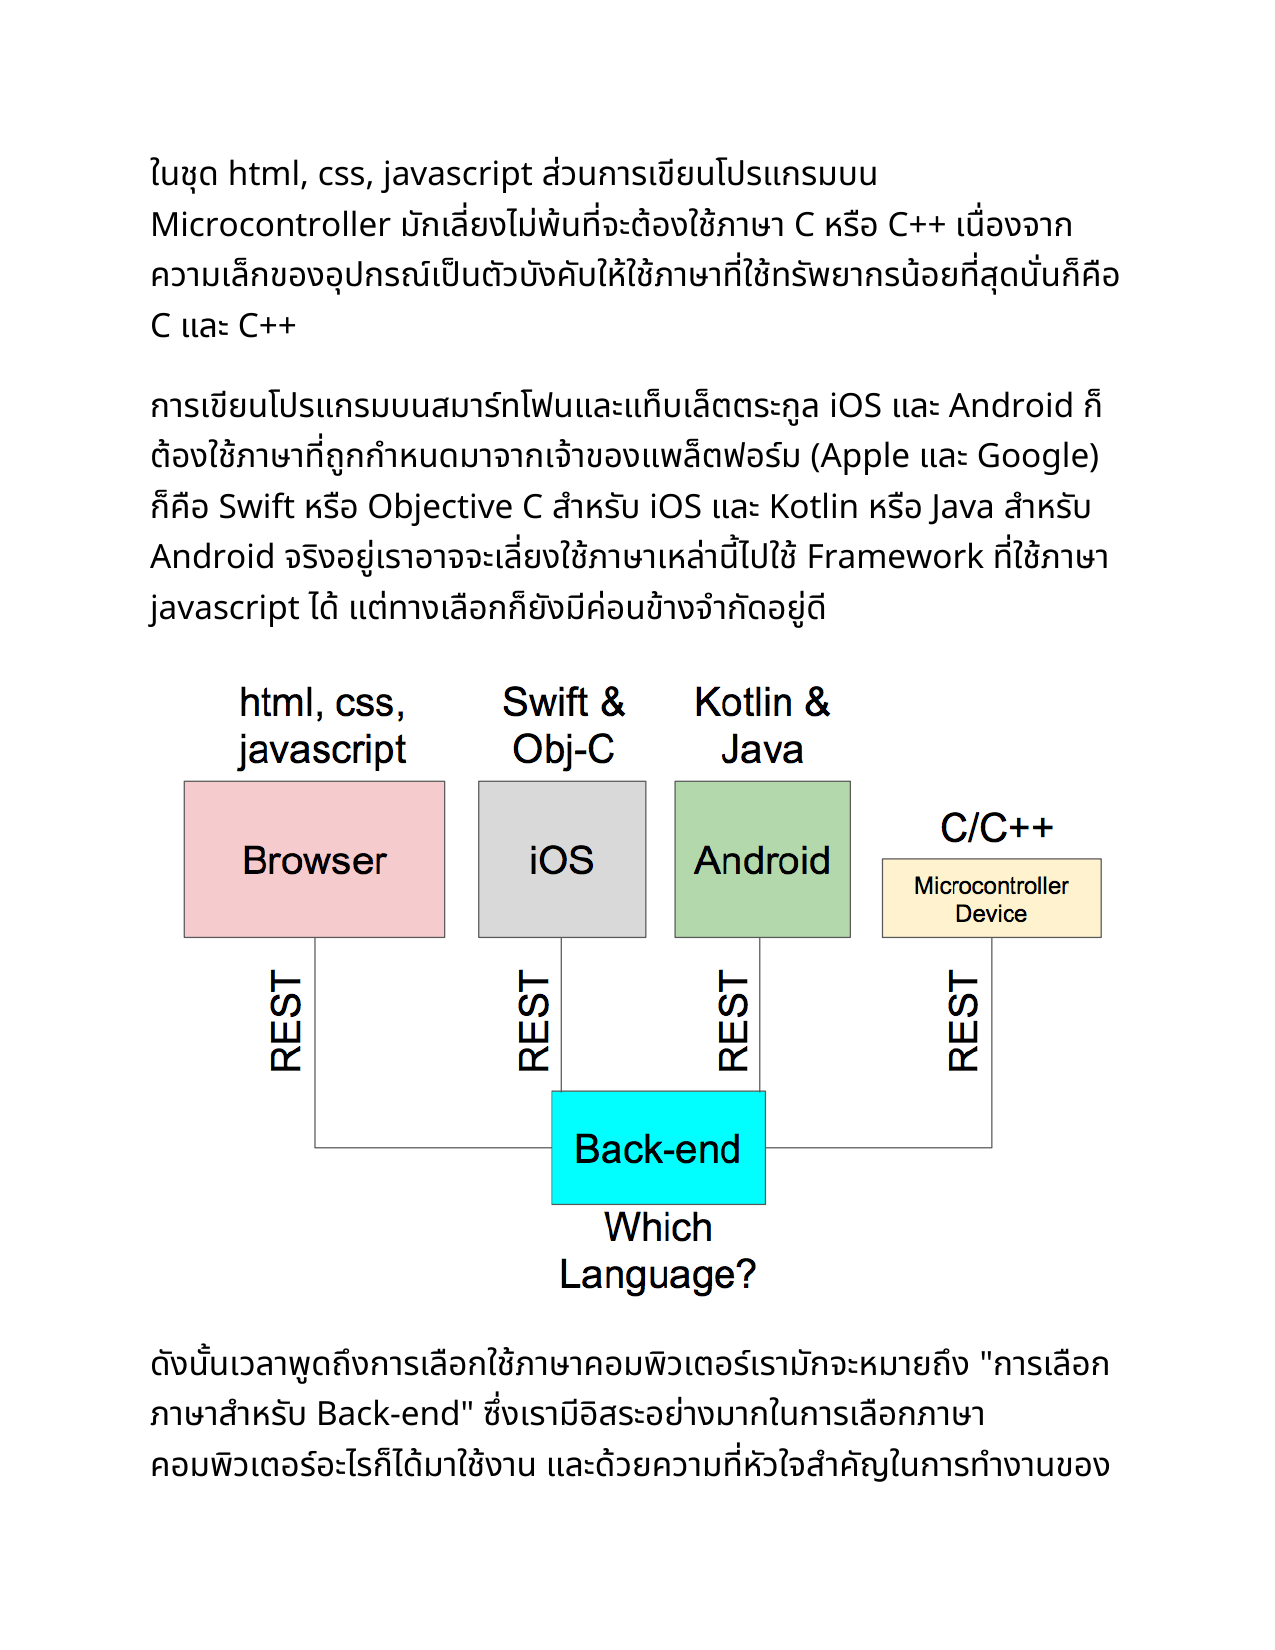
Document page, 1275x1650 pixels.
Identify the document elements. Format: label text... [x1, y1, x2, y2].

text การเขียนโปรแกรมบนสมาร์ทโฟนและแท็บเล็ตตระกูล iOS และ Android ก็ต้องใช้ภาษาที่ถูกกำหนดมาจากเจ้าของแพล็ตฟอร์ม (Apple และ Google) ก็คือ Swift หรือ Objective C สำหรับ iOS และ Kotlin หรือ Java สำหรับ Android จริงอยู่เราอาจจะเลี่ยงใช้ภาษาเหล่านี้ไปใช้ Framework ที่ใช้ภาษา javascript ได้ แต่ทางเลือกก็ยังมีค่อนข้างจำกัดอยู่ดี [150, 381, 1125, 634]
picture [150, 663, 1125, 1311]
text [150, 150, 1125, 352]
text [150, 1339, 1125, 1491]
